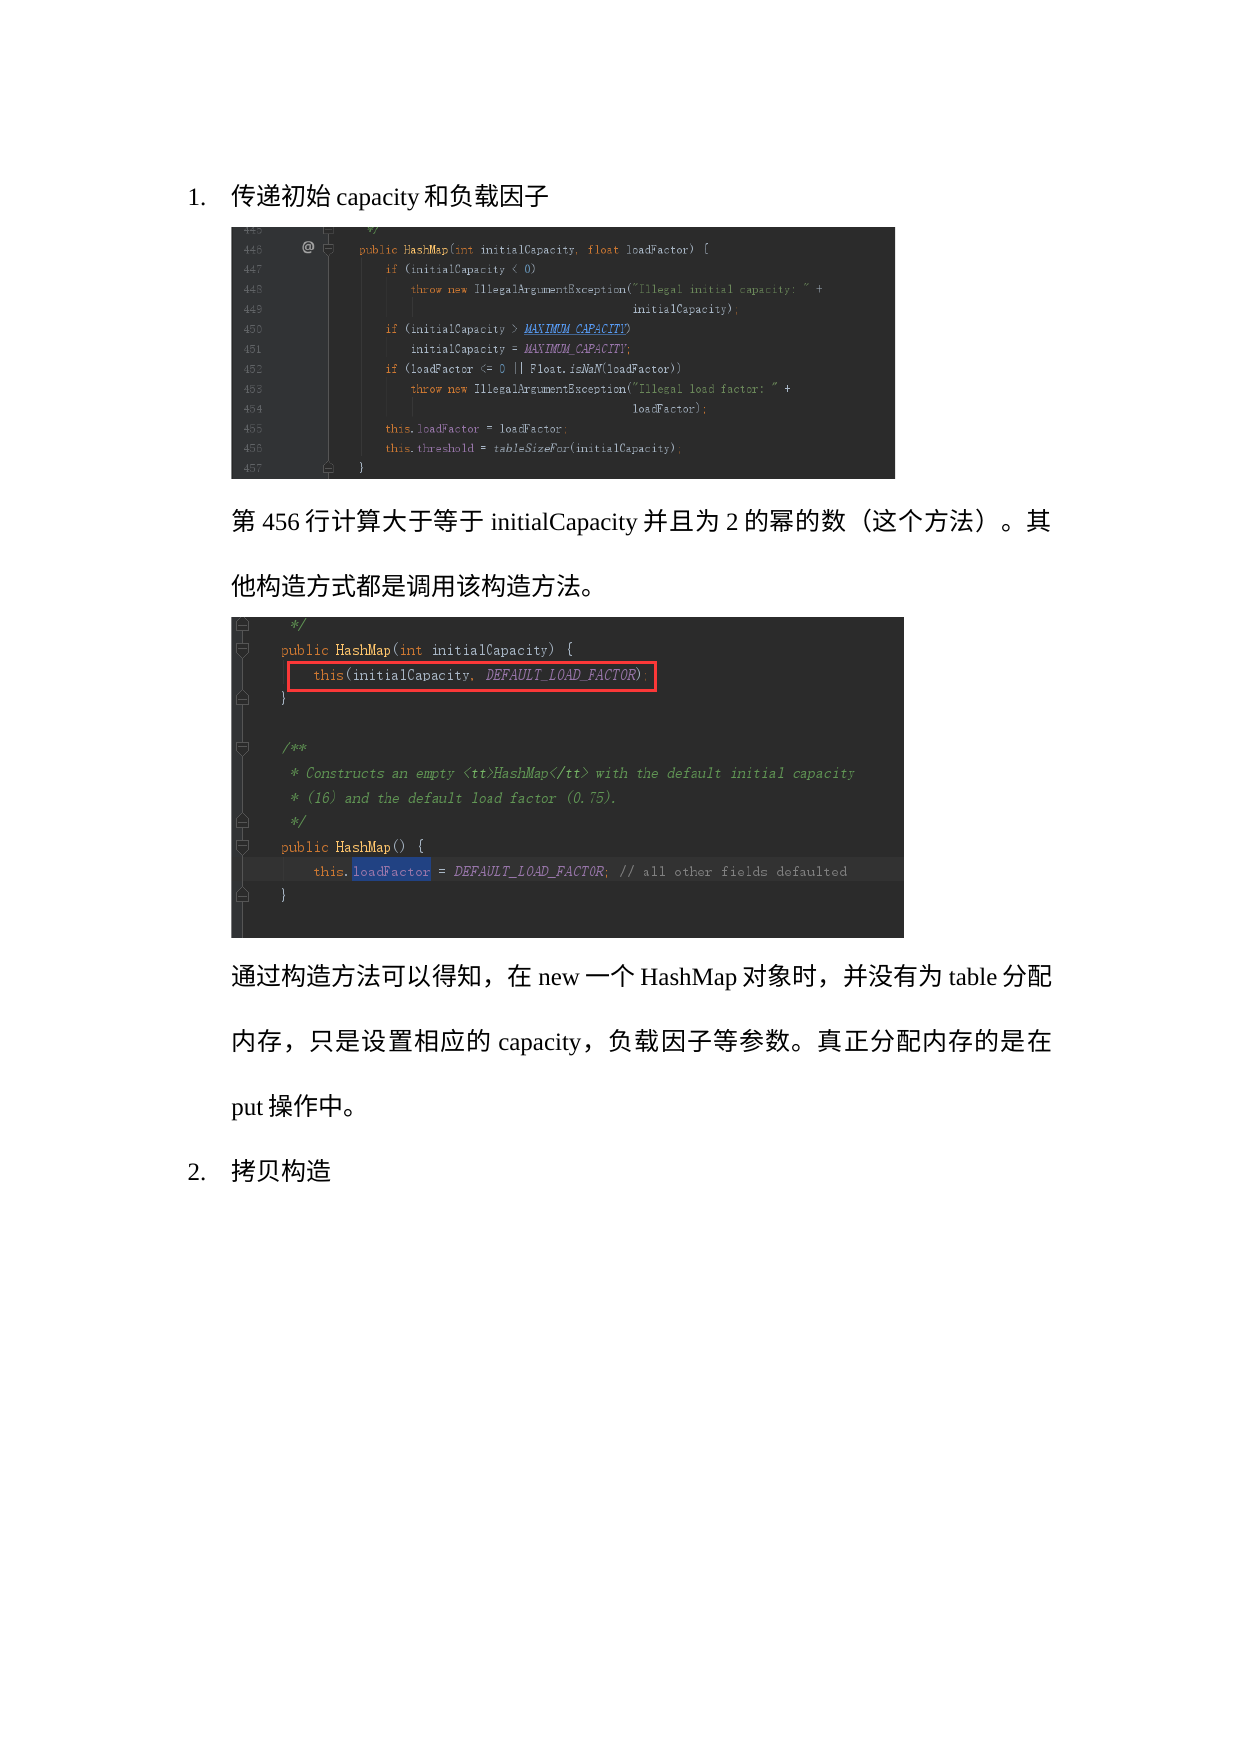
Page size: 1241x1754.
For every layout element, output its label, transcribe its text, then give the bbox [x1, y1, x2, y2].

list 拷贝构造 [187, 1137, 1053, 1202]
picture [231, 617, 904, 938]
picture [231, 227, 896, 479]
list 通过构造方法可以得知，在new一个HashMap对象时，并没有为table分配内存，只是设置相应的capacity，负载因子等参数。真正分配内存的是在put操作中。 [231, 942, 1053, 1137]
list 第456行计算大于等于initialCapacity并且为2的幂的数（这个方法）。其他构造方式都是调用该构造方法。 [231, 487, 1053, 617]
list 传递初始capacity和负载因子 [187, 162, 1053, 227]
